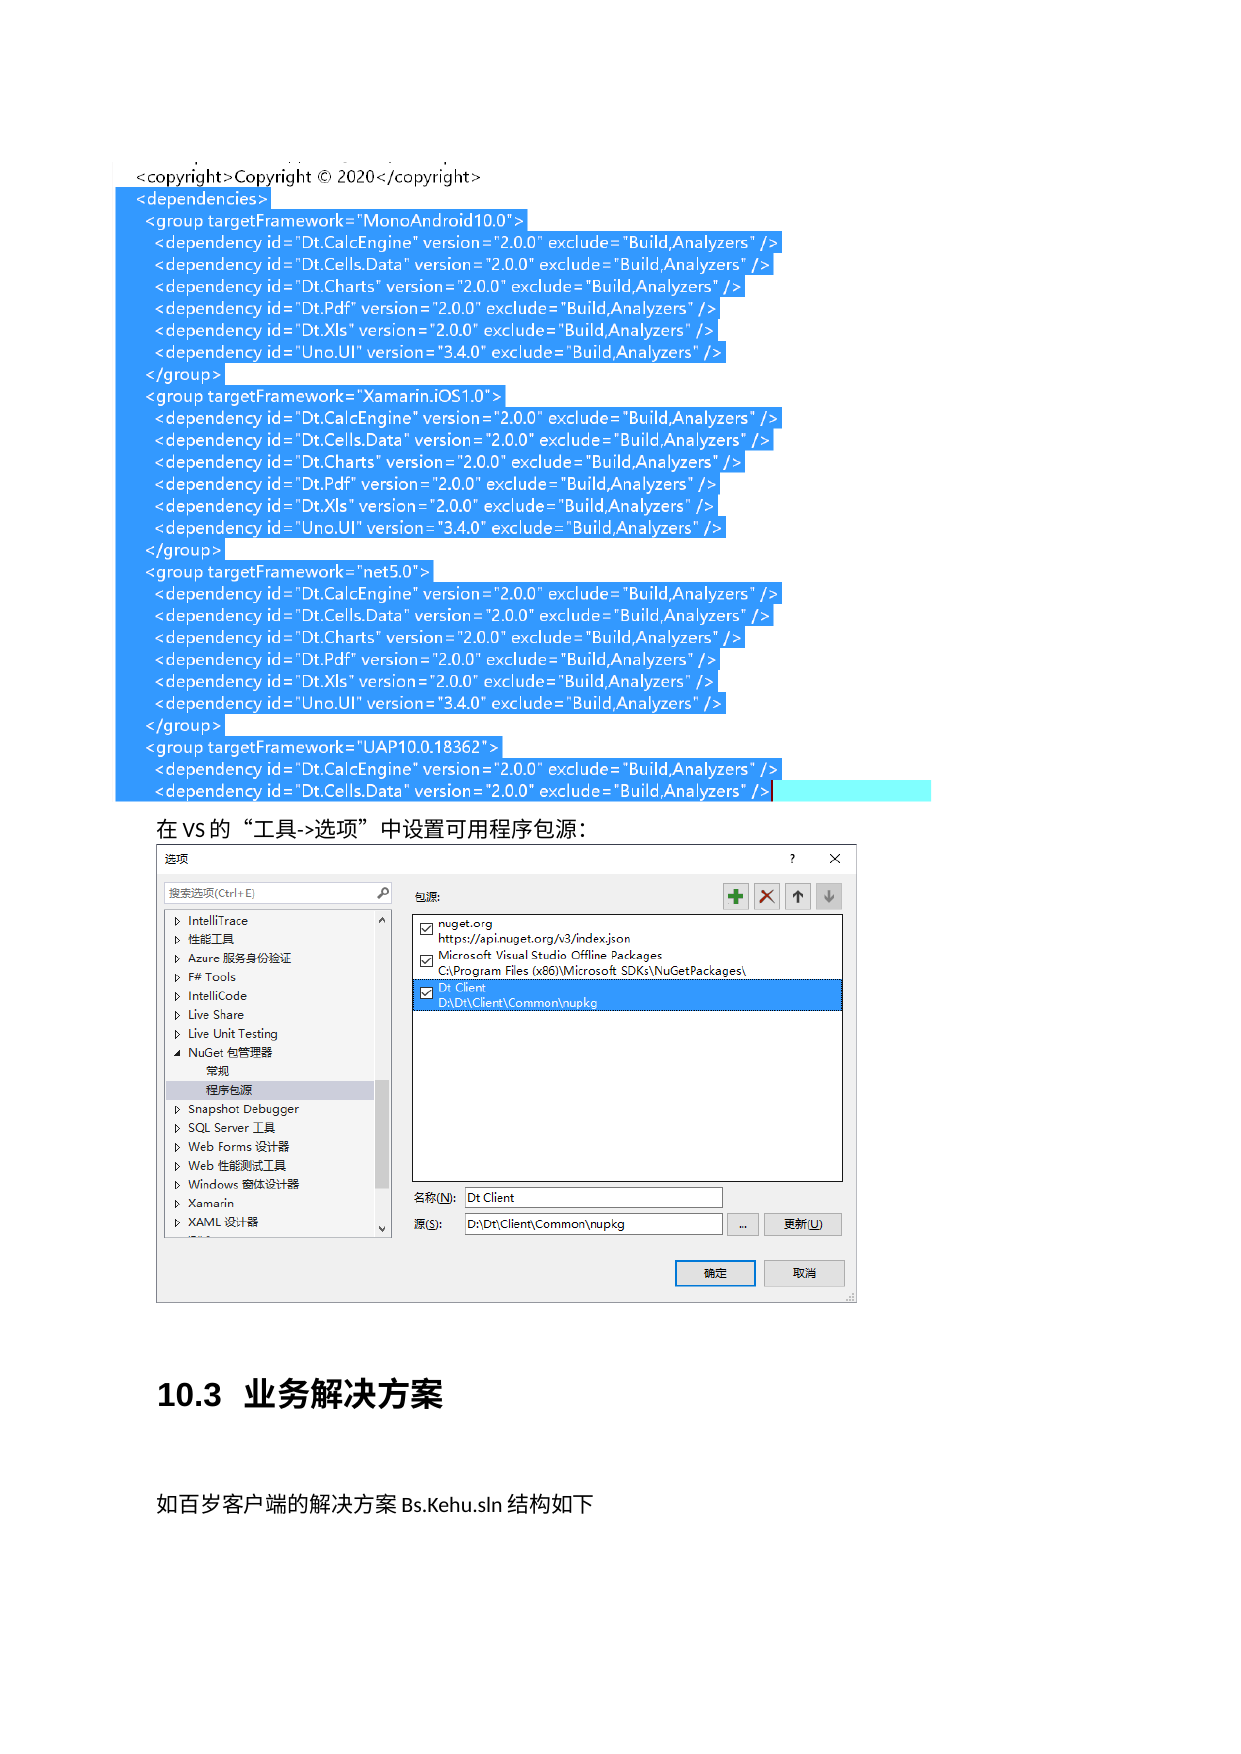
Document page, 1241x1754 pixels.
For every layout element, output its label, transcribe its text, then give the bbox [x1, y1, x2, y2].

picture [156, 844, 857, 1303]
text 如百岁客户端的解决方案Bs.Kehu.sln结构如下 [112, 1486, 1128, 1519]
text 在VS的“工具->选项”中设置可用程序包源： [112, 812, 1128, 844]
subtitle 业务解决方案 [157, 1359, 1128, 1424]
picture [112, 162, 932, 802]
